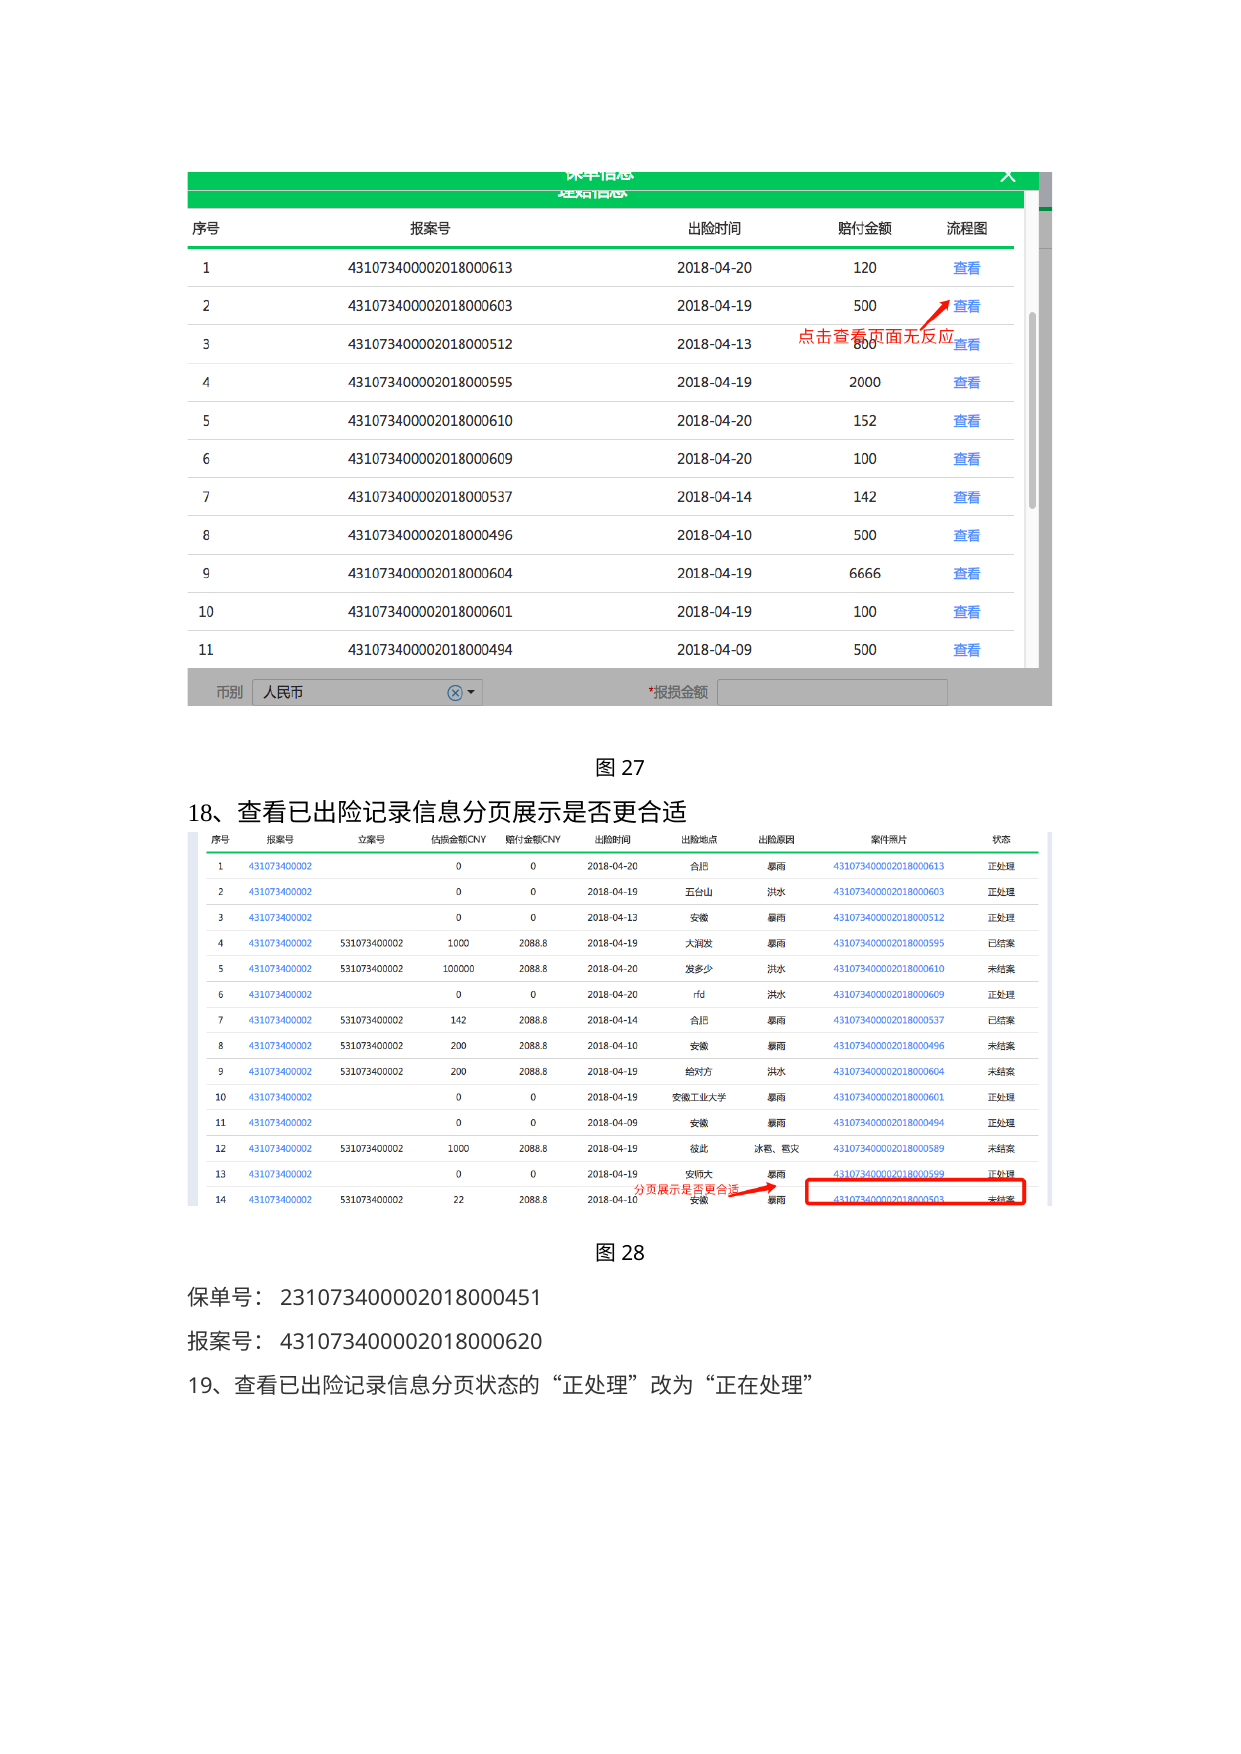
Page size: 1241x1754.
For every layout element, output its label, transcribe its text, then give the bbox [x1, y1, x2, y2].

picture [187, 832, 1053, 1206]
text 图 27 [187, 745, 1053, 789]
text 保单号： 231073400002018000451 报案号： 431073400002018000620 [187, 1273, 1053, 1362]
text 图 28 [187, 1229, 1053, 1273]
text 19、查看已出险记录信息分页状态的“正处理”改为“正在处理” [187, 1362, 1053, 1406]
text 18、查看已出险记录信息分页展示是否更合适 [187, 789, 1053, 832]
picture [187, 172, 1053, 706]
